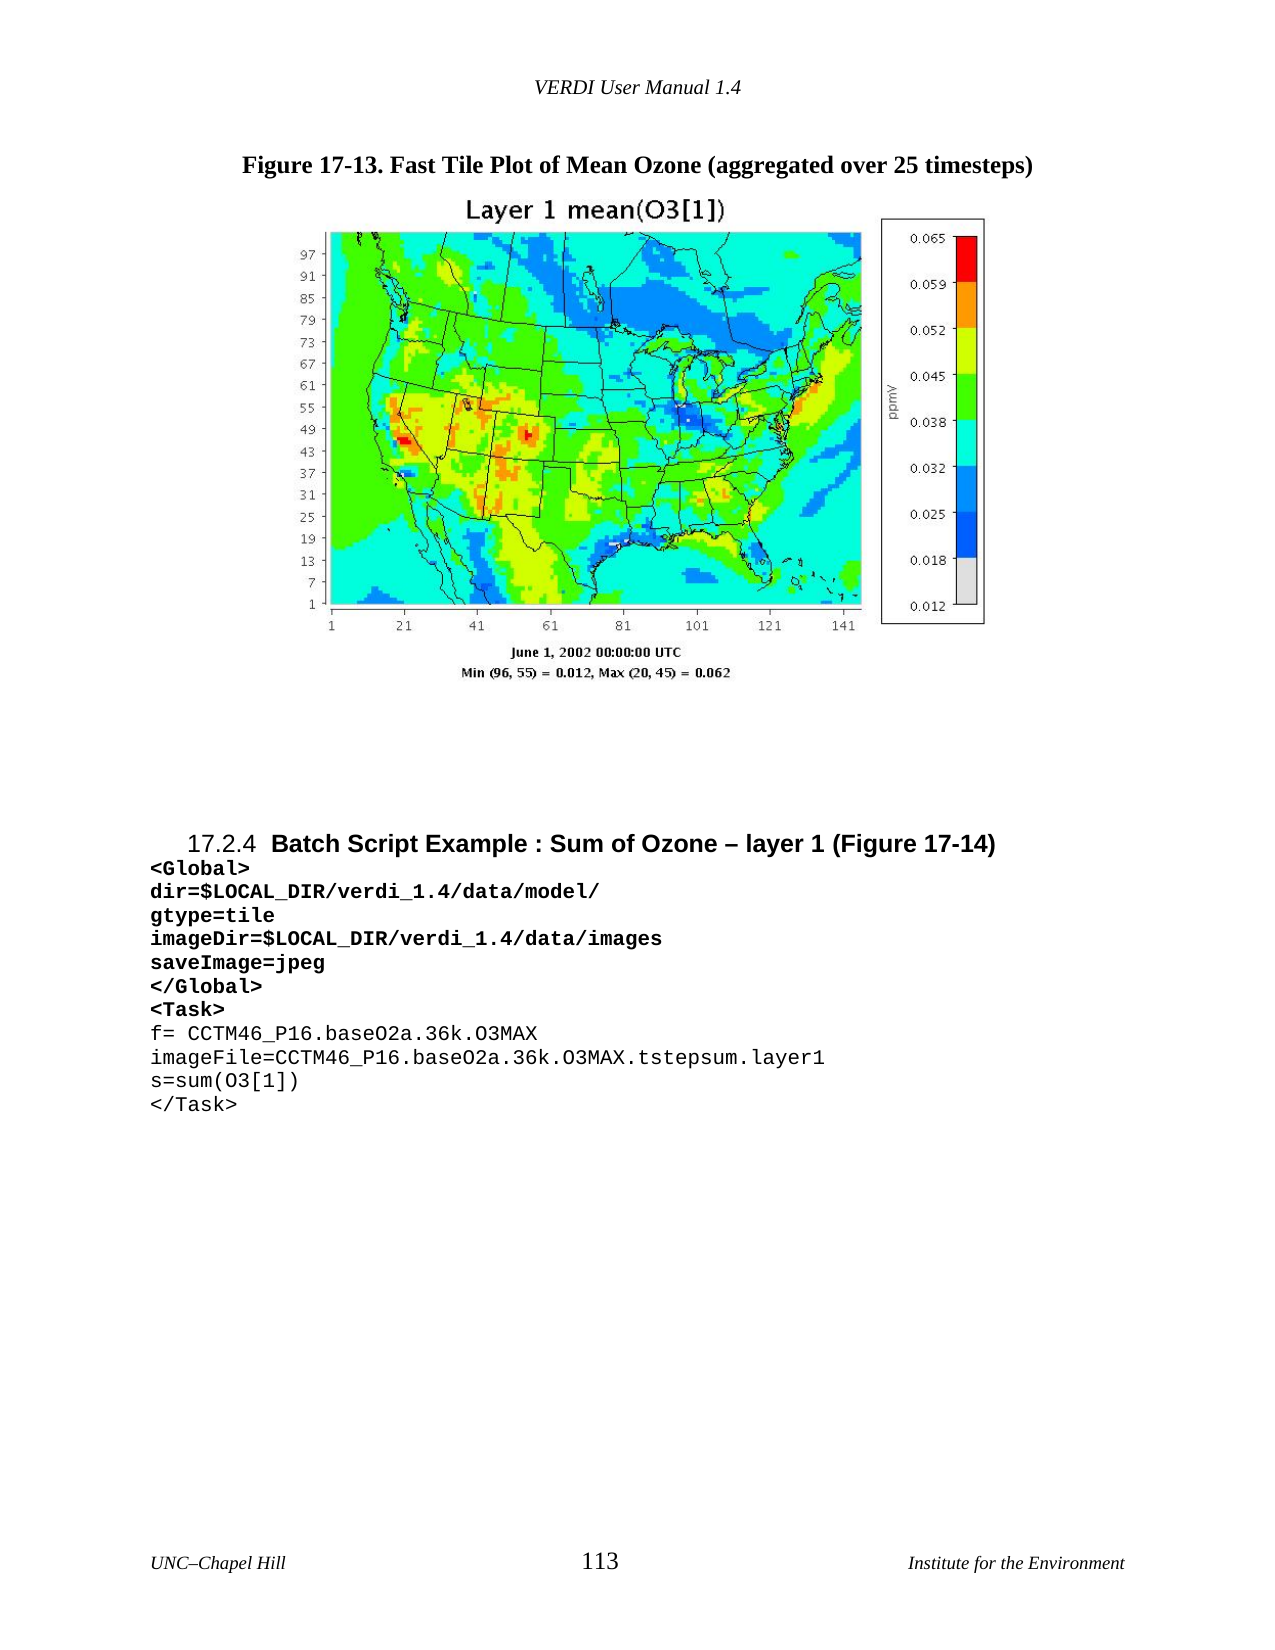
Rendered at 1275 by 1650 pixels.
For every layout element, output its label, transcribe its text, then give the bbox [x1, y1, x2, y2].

text imageDir=$LOCAL_DIR/verdi_1.4/data/images [150, 928, 1125, 952]
subtitle Batch Script Example : Sum of Ozone – layer 1 (Figure 17-14) [187, 829, 1125, 857]
subtitle Figure 17-13. Fast Tile Plot of Mean Ozone (aggregated over 25 timesteps) [150, 150, 1125, 179]
text gtype=tile [150, 905, 1125, 928]
text s=sum(O3[1]) [150, 1070, 1125, 1094]
text imageFile=CCTM46_P16.baseO2a.36k.O3MAX.tstepsum.layer1 [150, 1047, 1125, 1070]
picture [228, 191, 1047, 804]
text saveImage=jpeg [150, 952, 1125, 976]
text dir=$LOCAL_DIR/verdi_1.4/data/model/ [150, 881, 1125, 905]
text </Global> [150, 976, 1125, 999]
text f= CCTM46_P16.baseO2a.36k.O3MAX [150, 1023, 1125, 1047]
text <Task> [150, 999, 1125, 1023]
text </Task> [150, 1094, 1125, 1118]
text <Global> [150, 857, 1125, 881]
